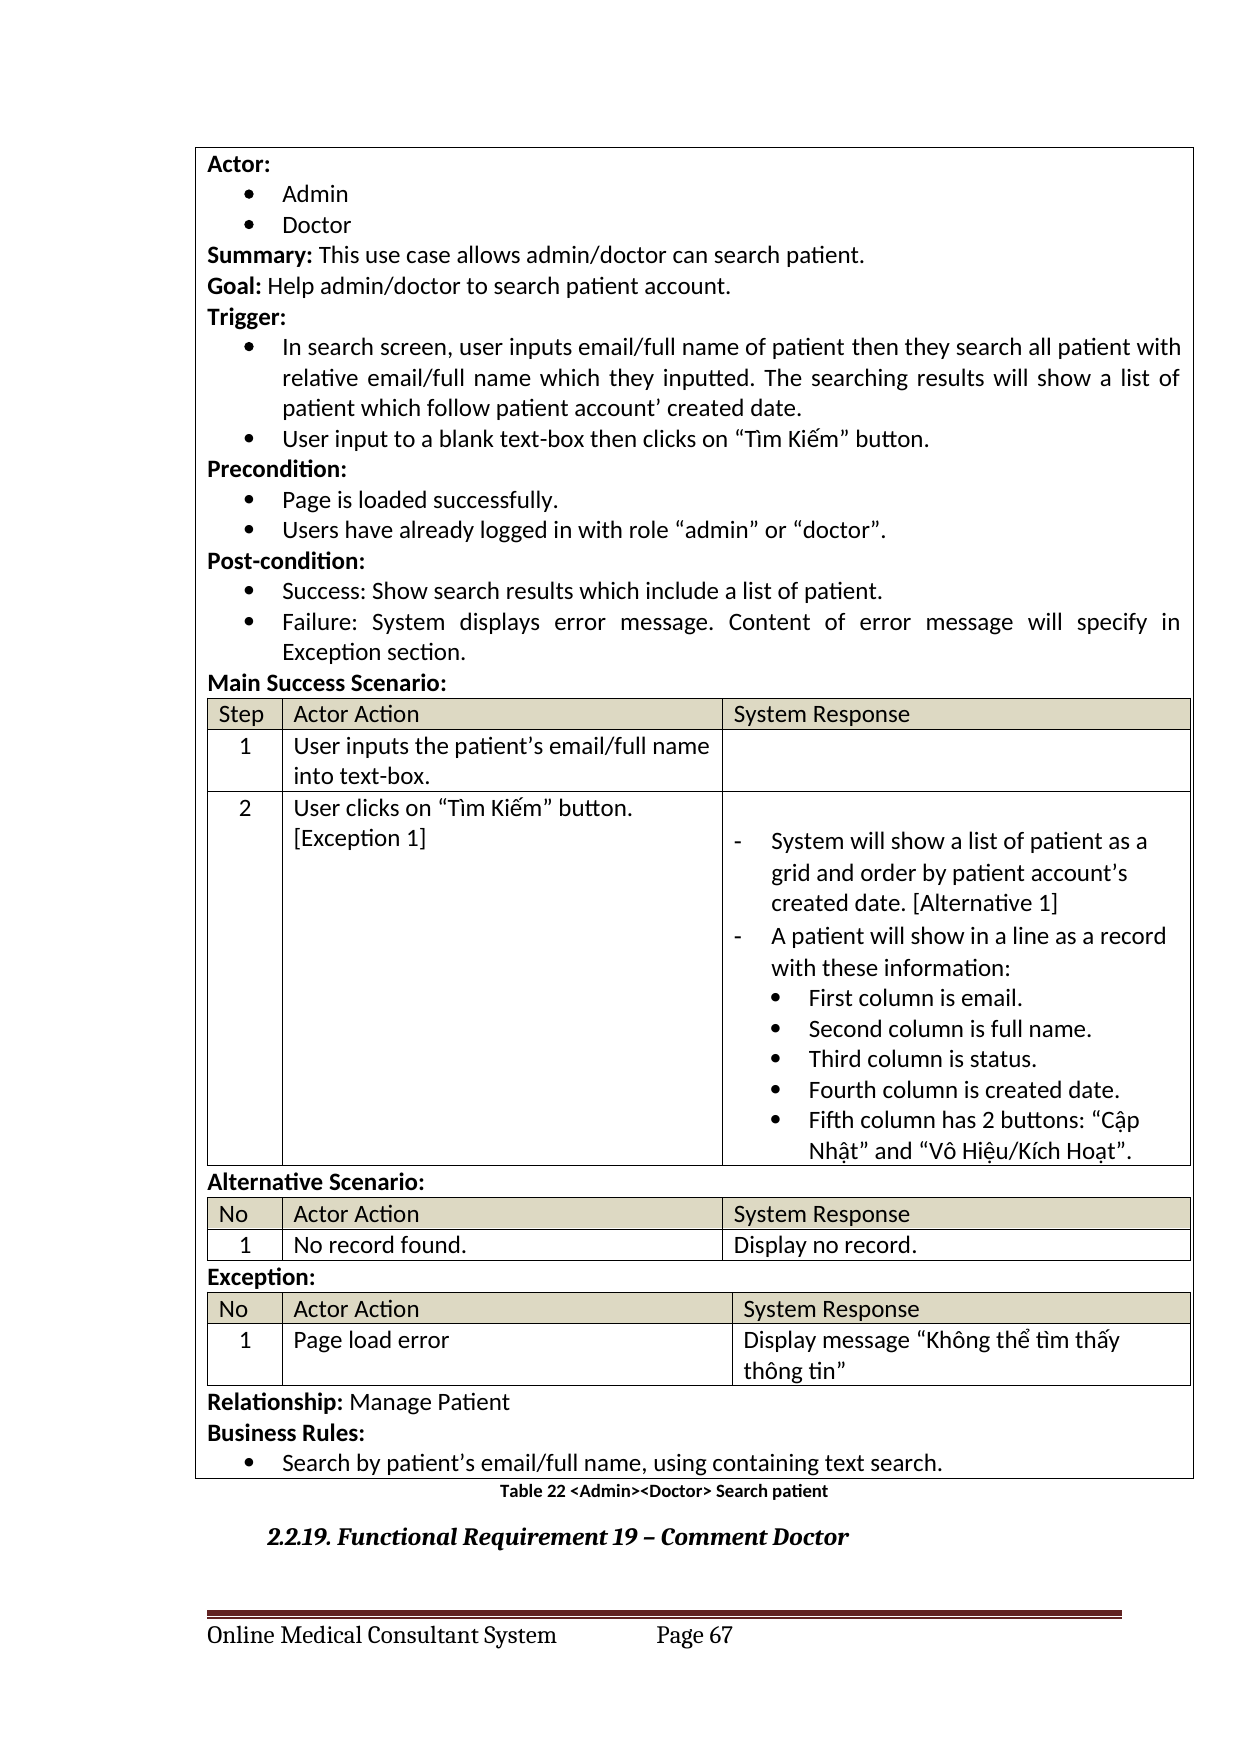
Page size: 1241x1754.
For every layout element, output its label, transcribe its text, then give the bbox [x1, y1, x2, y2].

subtitle Functional Requirement 19 – Comment Doctor [267, 1523, 1122, 1551]
table_cell Actor: Admin Doctor Summary: This use case allows admin/doctor can search patient. Goal: Help admin/doctor to search patient account. Trigger: In search screen, user inputs email/full name of patient then they search all patient with relative email/full name which they inputted. The searching results will show a list of patient which follow patient account’ created date. User input to a blank text-box then clicks on “Tìm Kiếm” button. Precondition: Page is loaded successfully. Users have already logged in with role “admin” or “doctor”. Post-condition: Success: Show search results which include a list of patient. Failure: System displays error message. Content of error message will specify in Exception section. Main Success Scenario: Alternative Scenario: Exception: Relationship: Manage Patient Business Rules: Search by patient’s email/full name, using containing text search. [196, 148, 1193, 1478]
